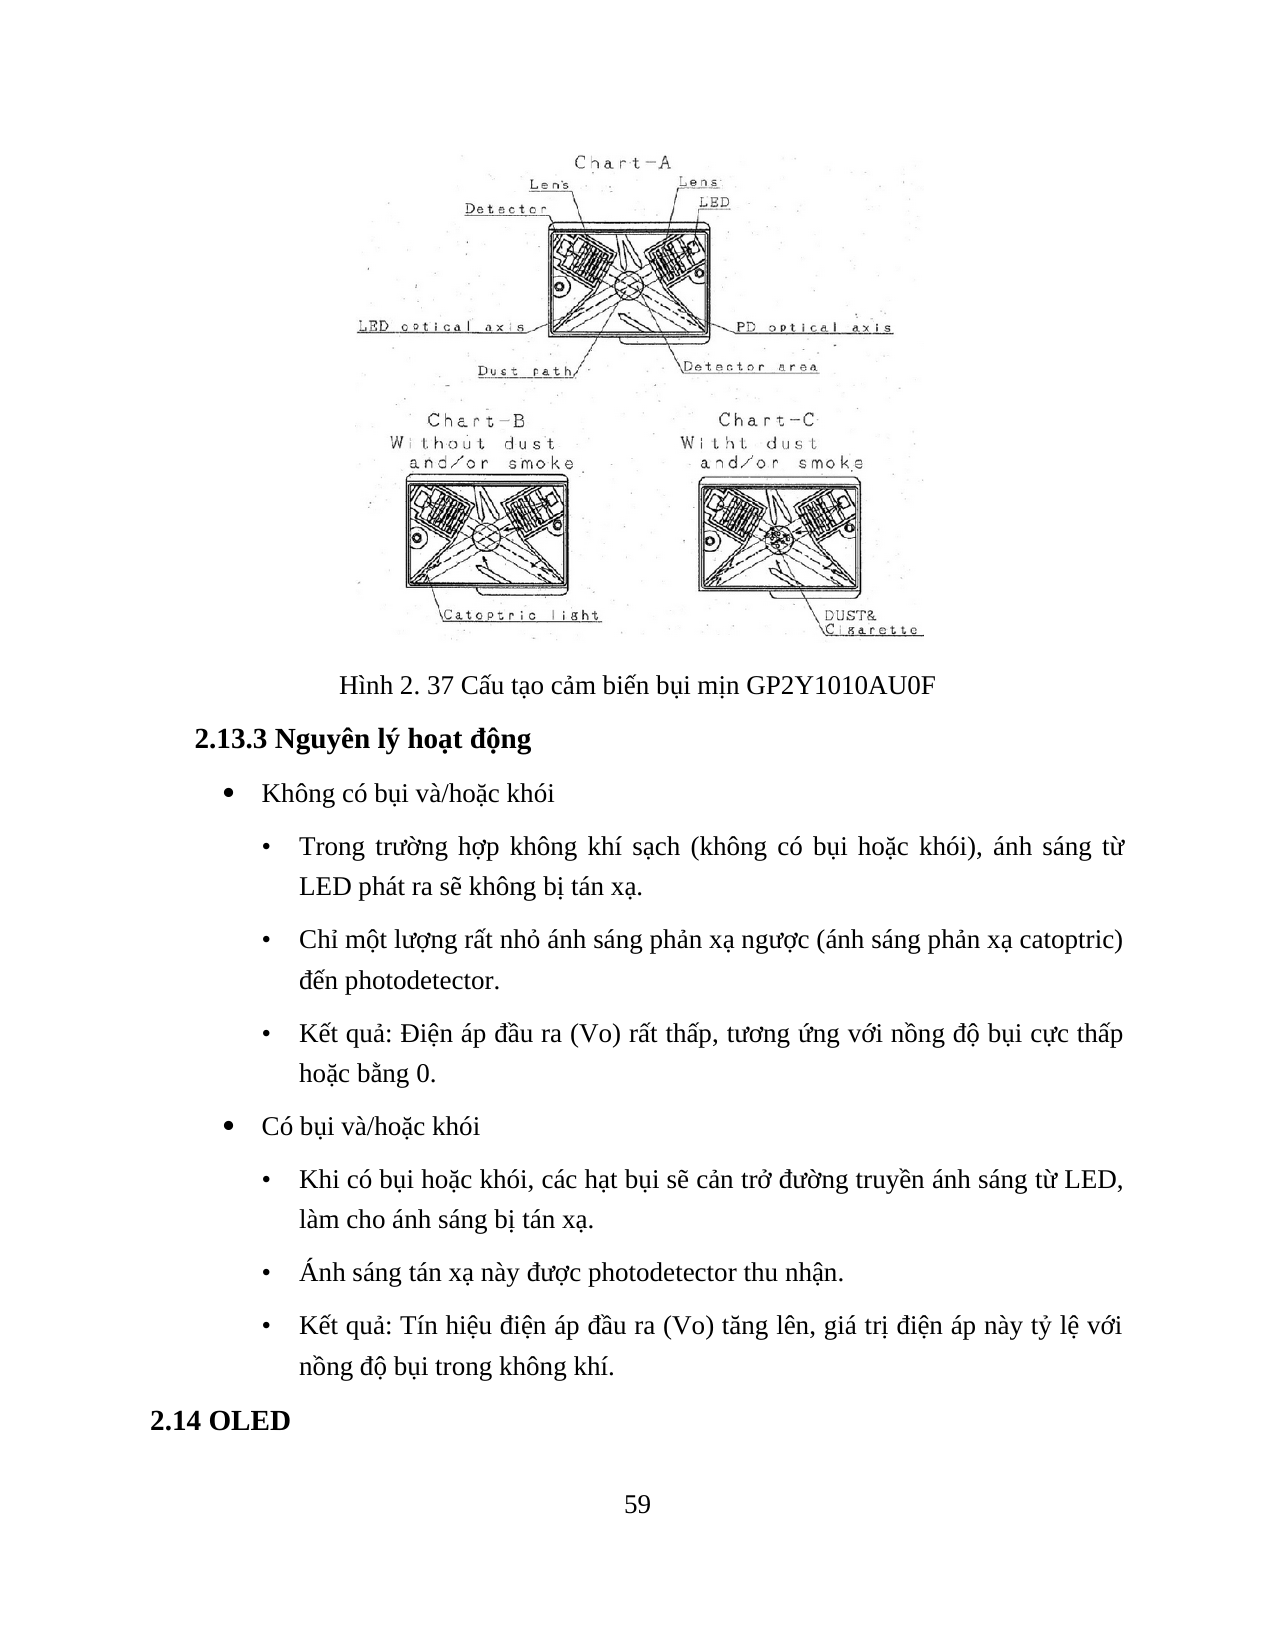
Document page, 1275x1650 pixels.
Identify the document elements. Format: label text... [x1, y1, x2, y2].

subtitle Trong trường hợp không khí sạch (không có bụi hoặc khói), ánh sáng từ LED phát ra sẽ không bị tán xạ. [261, 830, 1125, 902]
subtitle Kết quả: Điện áp đầu ra (Vo) rất thấp, tương ứng với nồng độ bụi cực thấp hoặc bằng 0. [261, 1017, 1125, 1088]
subtitle Có bụi và/hoặc khói [224, 1110, 1125, 1141]
subtitle 2.13.3 Nguyên lý hoạt động [150, 721, 1125, 754]
subtitle Ánh sáng tán xạ này được photodetector thu nhận. [261, 1257, 1125, 1288]
subtitle Kết quả: Tín hiệu điện áp đầu ra (Vo) tăng lên, giá trị điện áp này tỷ lệ với nồng độ bụi trong không khí. [261, 1309, 1125, 1381]
subtitle Không có bụi và/hoặc khói [224, 777, 1125, 808]
subtitle Khi có bụi hoặc khói, các hạt bụi sẽ cản trở đường truyền ánh sáng từ LED, làm cho ánh sáng bị tán xạ. [261, 1163, 1125, 1235]
subtitle Chỉ một lượng rất nhỏ ánh sáng phản xạ ngược (ánh sáng phản xạ catoptric) đến photodetector. [261, 923, 1125, 995]
picture [355, 150, 964, 647]
subtitle 2.14 OLED [150, 1403, 1125, 1436]
